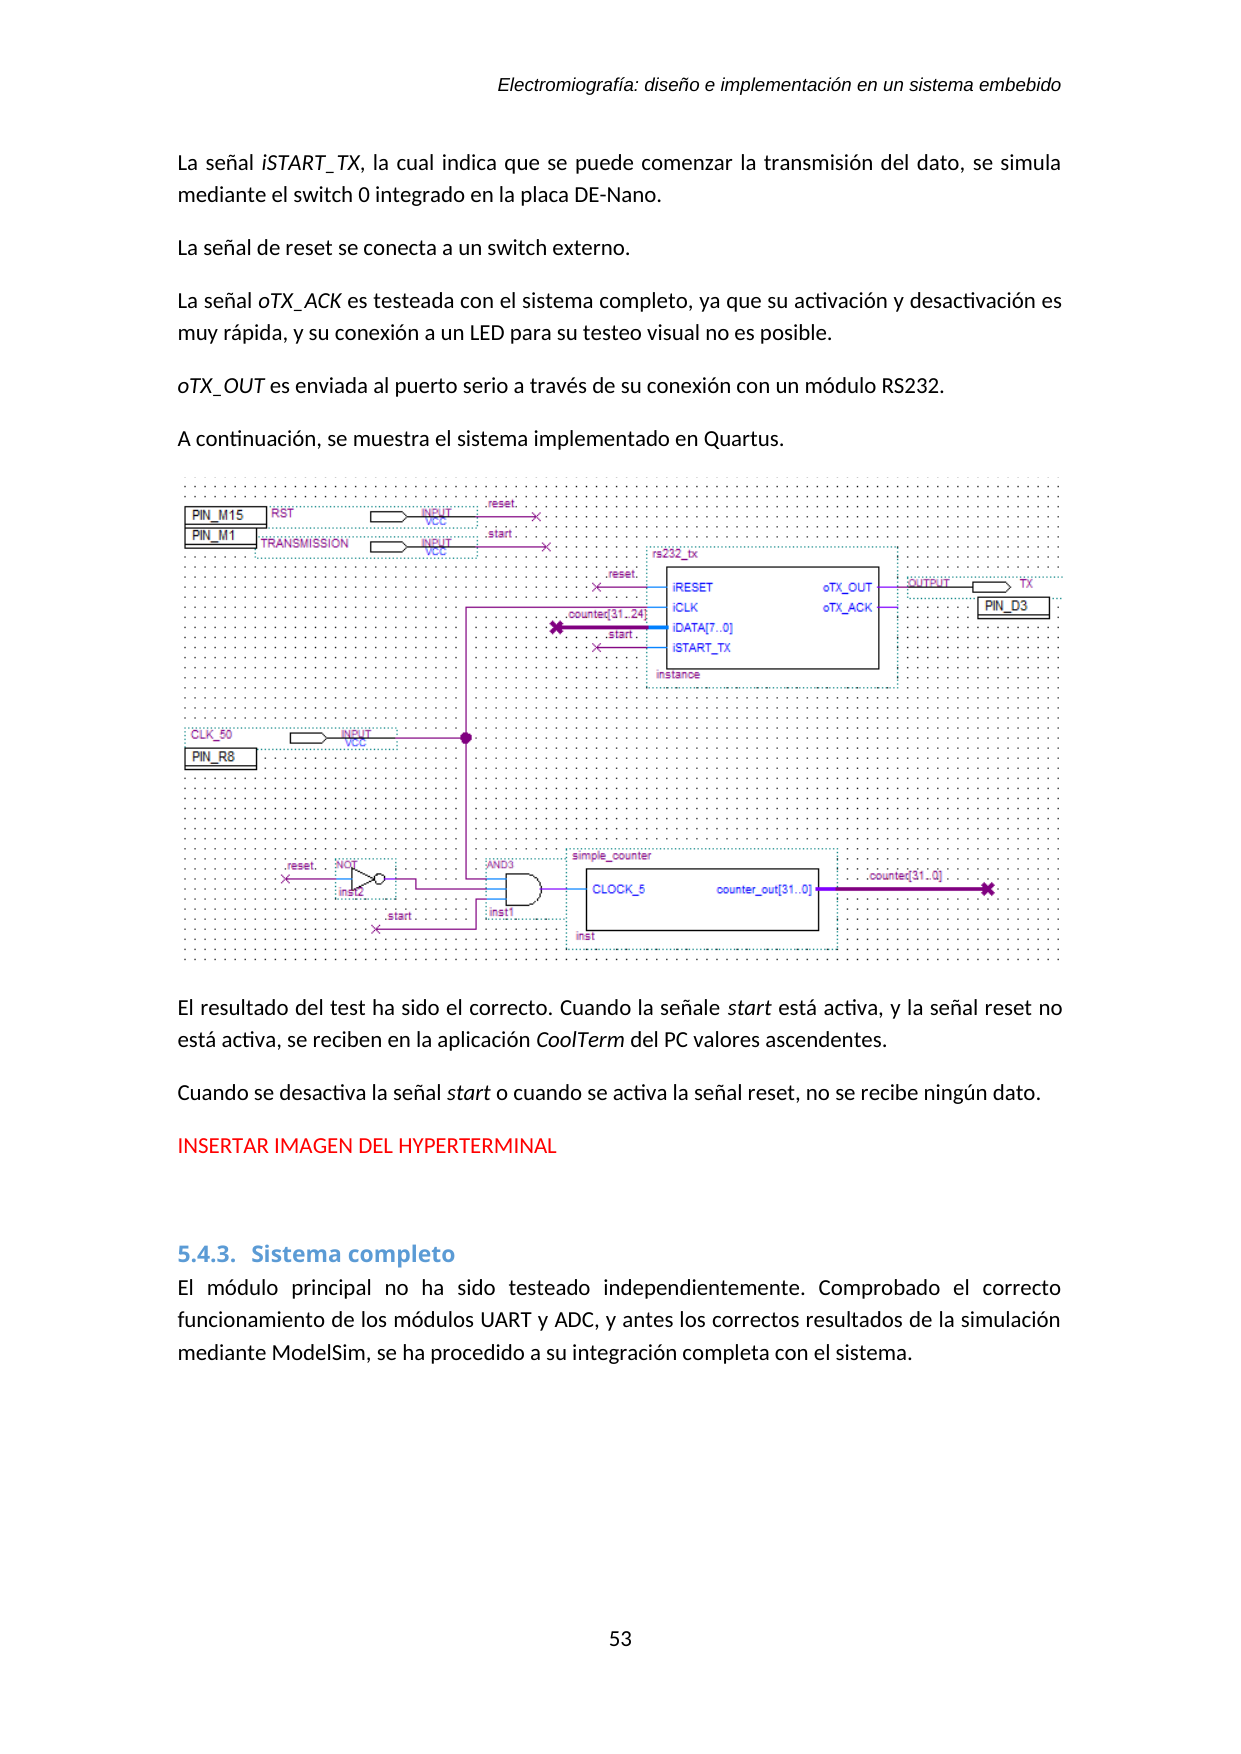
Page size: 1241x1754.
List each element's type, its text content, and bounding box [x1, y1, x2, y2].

text INSERTAR IMAGEN DEL HYPERTERMINAL [177, 1131, 1063, 1159]
picture [177, 477, 1063, 969]
text El módulo principal no ha sido testeado independientemente. Comprobado el correcto funcionamiento de los módulos UART y ADC, y antes los correctos resultados de la simulación mediante ModelSim, se ha procedido a su integración completa con el sistema. [177, 1273, 1063, 1366]
text La señal de reset se conecta a un switch externo. [177, 233, 1063, 261]
text El resultado del test ha sido el correcto. Cuando la señale start está activa, y la señal reset no está activa, se reciben en la aplicación CoolTerm del PC valores ascendentes. [177, 993, 1063, 1053]
text oTX_OUT es enviada al puerto serio a través de su conexión con un módulo RS232. [177, 371, 1063, 399]
text La señal oTX_ACK es testeada con el sistema completo, ya que su activación y desactivación es muy rápida, y su conexión a un LED para su testeo visual no es posible. [177, 286, 1063, 346]
subtitle Sistema completo [177, 1237, 1063, 1269]
text A continuación, se muestra el sistema implementado en Quartus. [177, 424, 1063, 452]
text Cuando se desactiva la señal start o cuando se activa la señal reset, no se recibe ningún dato. [177, 1078, 1063, 1106]
text La señal iSTART_TX, la cual indica que se puede comenzar la transmisión del dato, se simula mediante el switch 0 integrado en la placa DE-Nano. [177, 148, 1063, 208]
